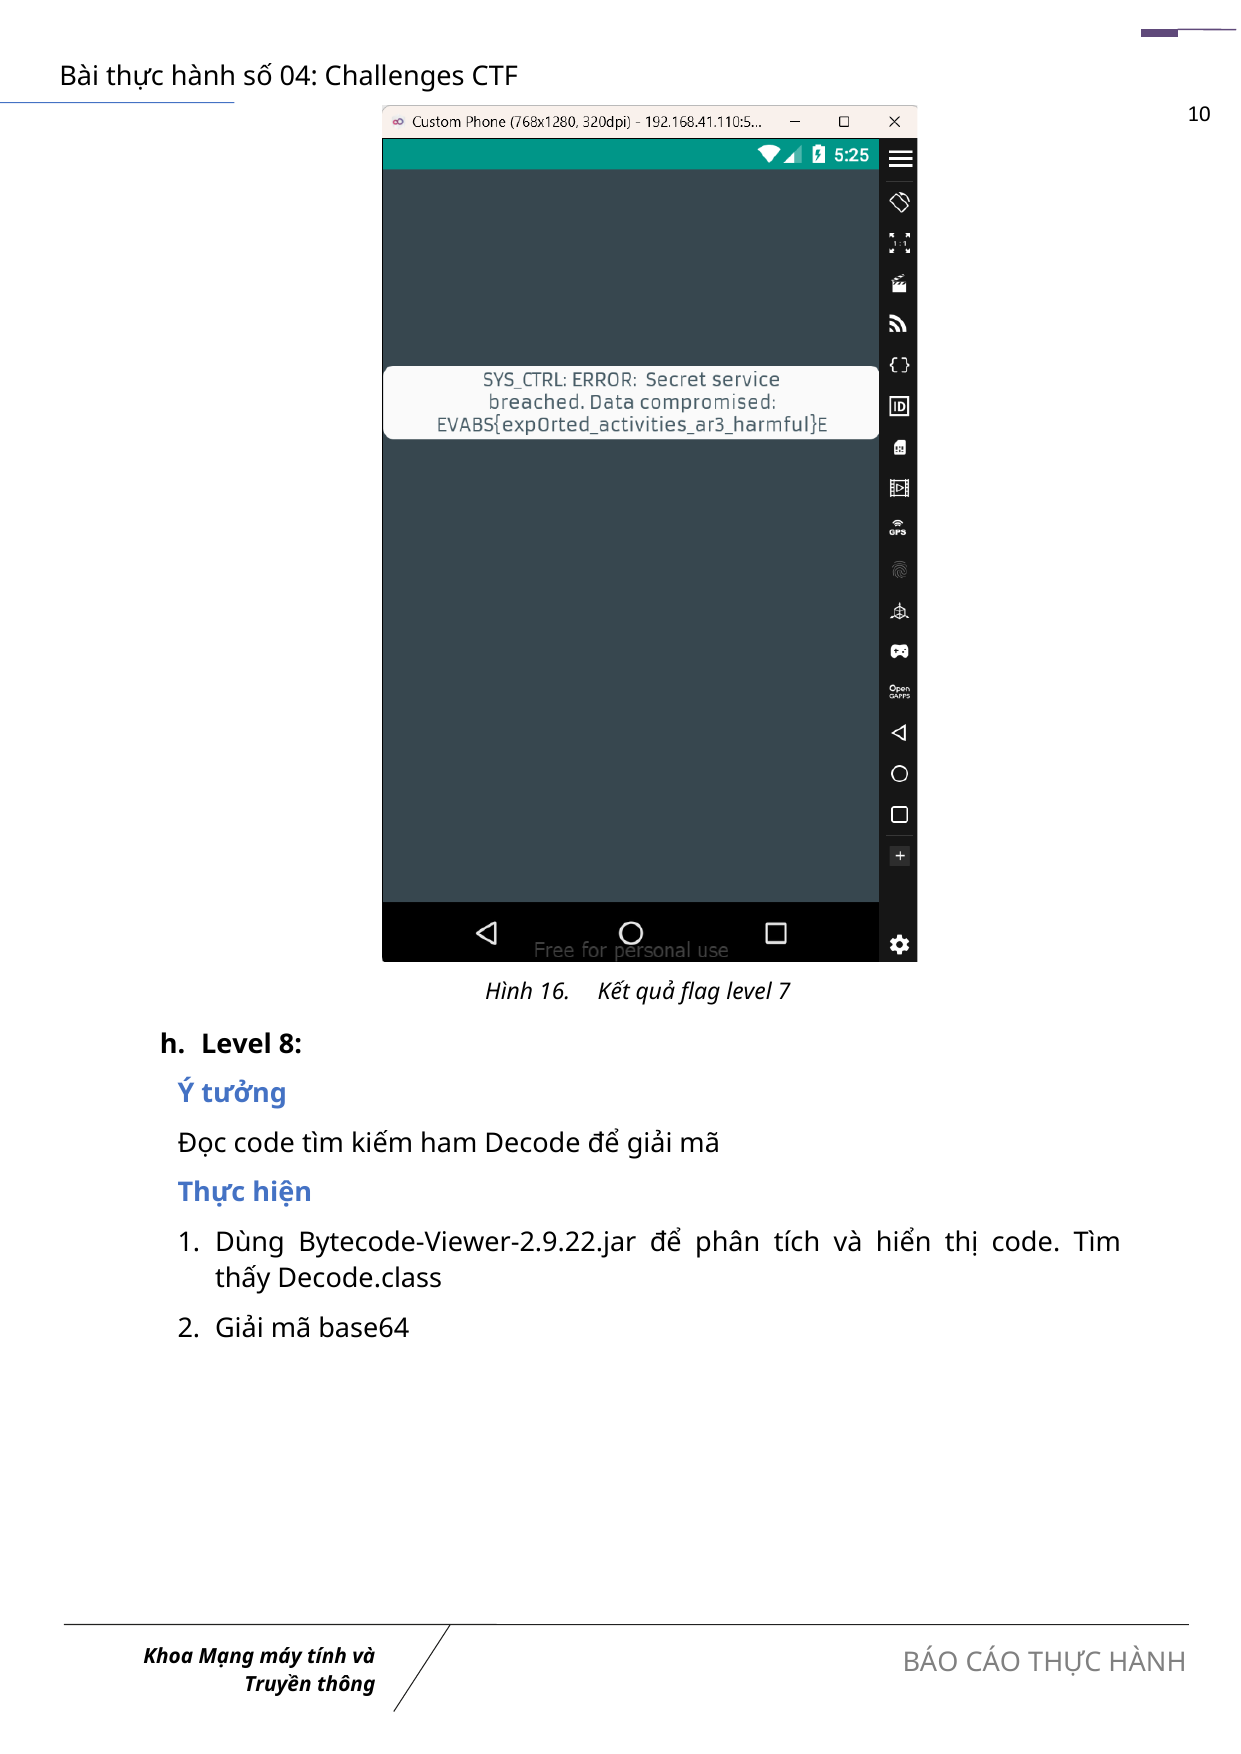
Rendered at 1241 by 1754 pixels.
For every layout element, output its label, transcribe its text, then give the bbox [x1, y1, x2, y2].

text Ý tưởng [177, 1074, 1122, 1111]
text Thực hiện [177, 1173, 1122, 1209]
subtitle Level 8: [159, 1024, 1122, 1061]
text Kết quả flag level 7 [156, 974, 1122, 1006]
list Dùng Bytecode-Viewer-2.9.22.jar để phân tích và hiển thị code. Tìm thấy Decode.class [177, 1222, 1122, 1296]
text Đọc code tìm kiếm ham Decode để giải mã [118, 1123, 1122, 1160]
picture [382, 105, 918, 962]
list Giải mã base64 [177, 1308, 1122, 1345]
